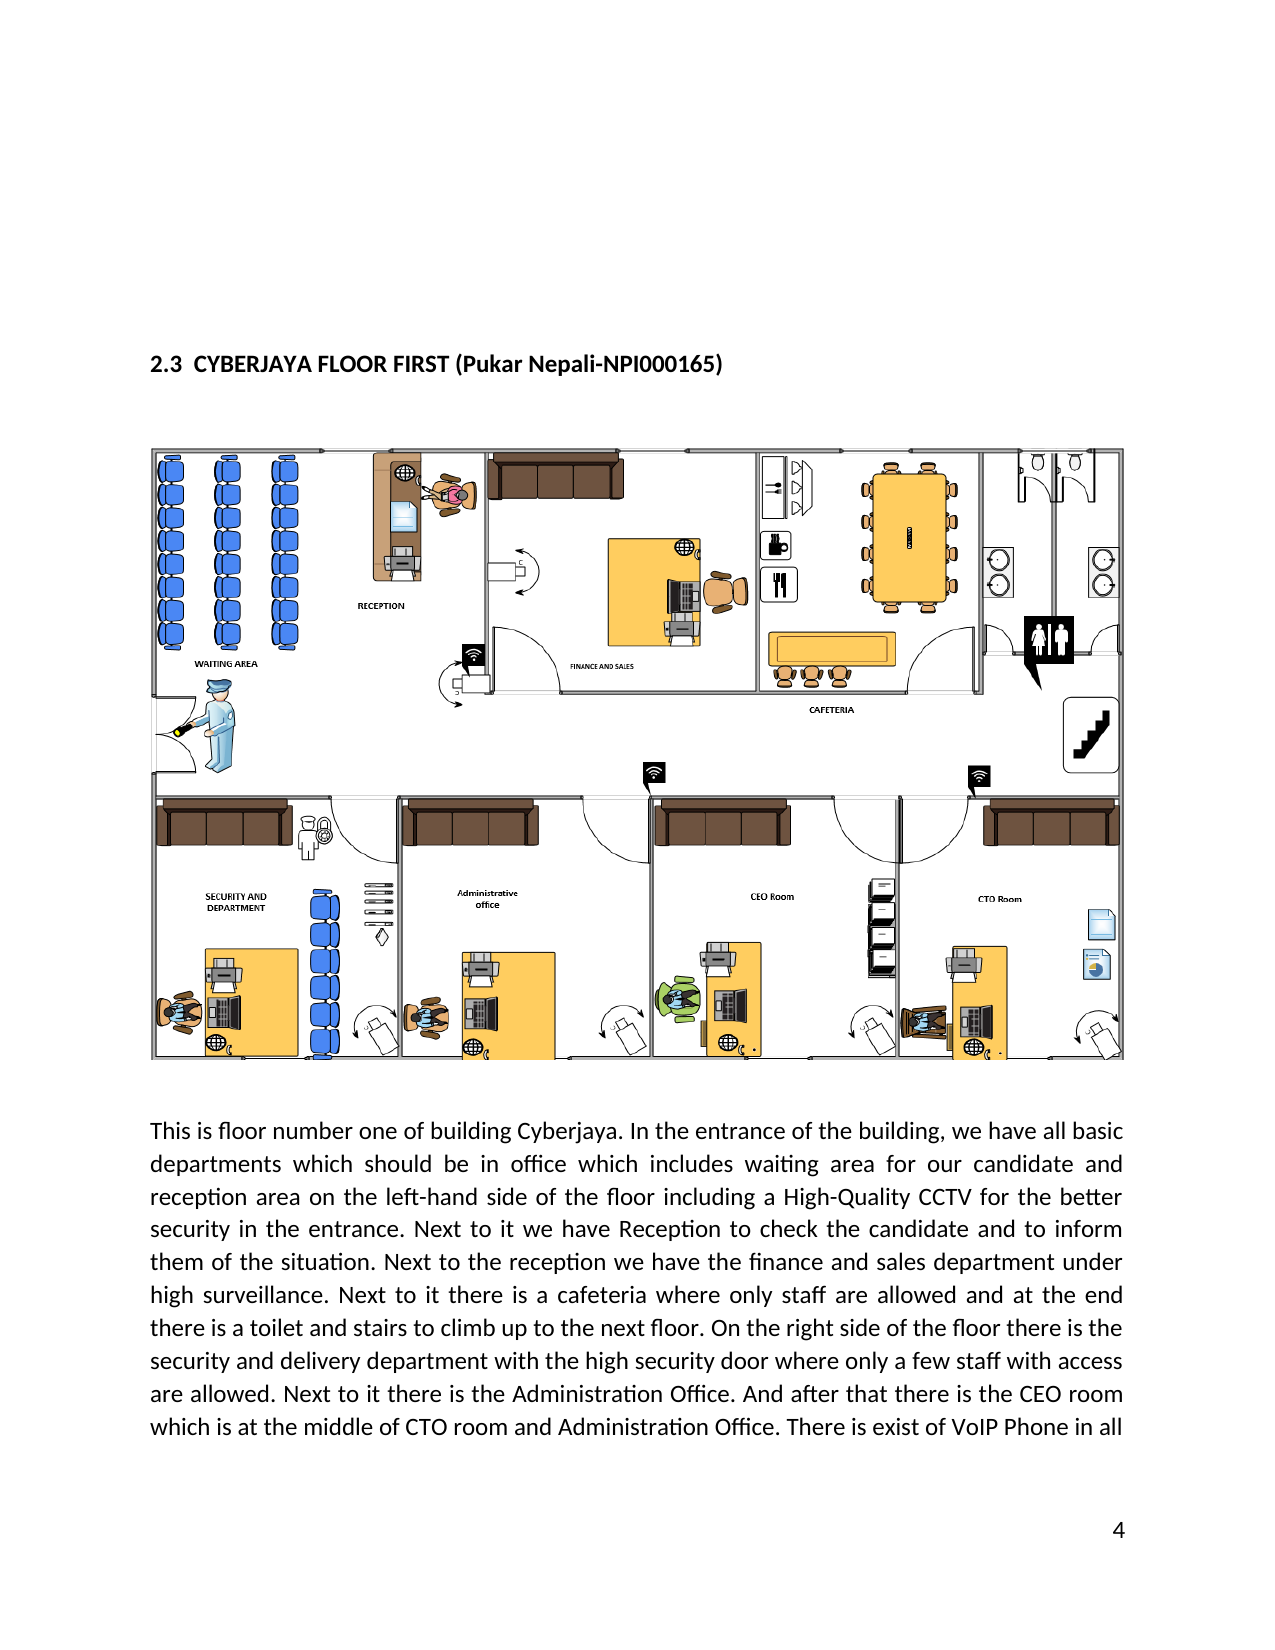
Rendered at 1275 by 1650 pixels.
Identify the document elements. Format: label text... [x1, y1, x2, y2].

list CYBERJAYA FLOOR FIRST (Pukar Nepali-NPI000165) [150, 348, 1125, 379]
picture [150, 446, 1125, 1061]
